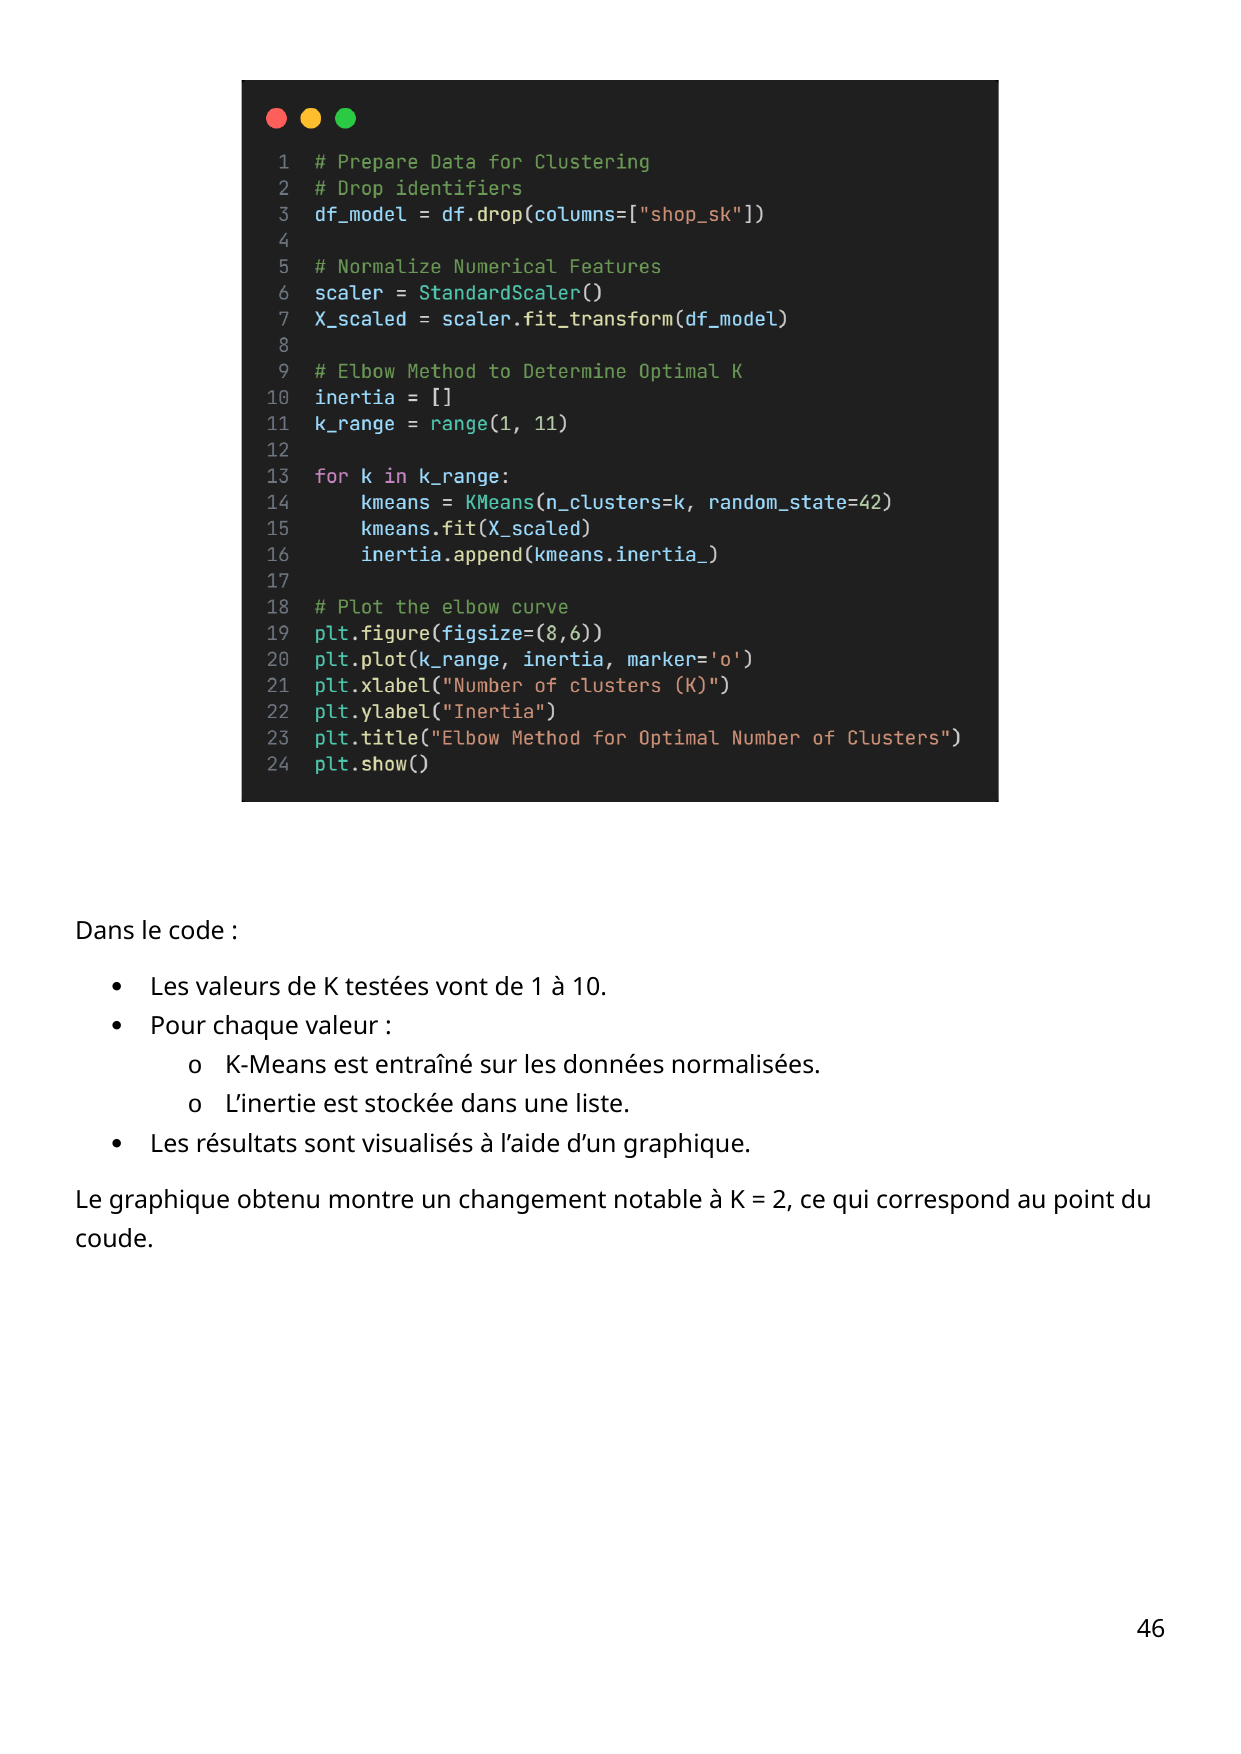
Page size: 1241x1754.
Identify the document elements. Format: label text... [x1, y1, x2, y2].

text Le graphique obtenu montre un changement notable à K = 2, ce qui correspond au point du coude. [75, 1181, 1165, 1254]
list Les résultats sont visualisés à l’aide d’un graphique. [112, 1125, 1165, 1159]
text Dans le code : [75, 912, 1165, 947]
list L’inertie est stockée dans une liste. [187, 1086, 1165, 1120]
list Les valeurs de K testées vont de 1 à 10. [112, 968, 1165, 1002]
picture [241, 80, 999, 802]
list Pour chaque valeur : [112, 1007, 1165, 1042]
list K-Means est entraîné sur les données normalisées. [187, 1047, 1165, 1081]
